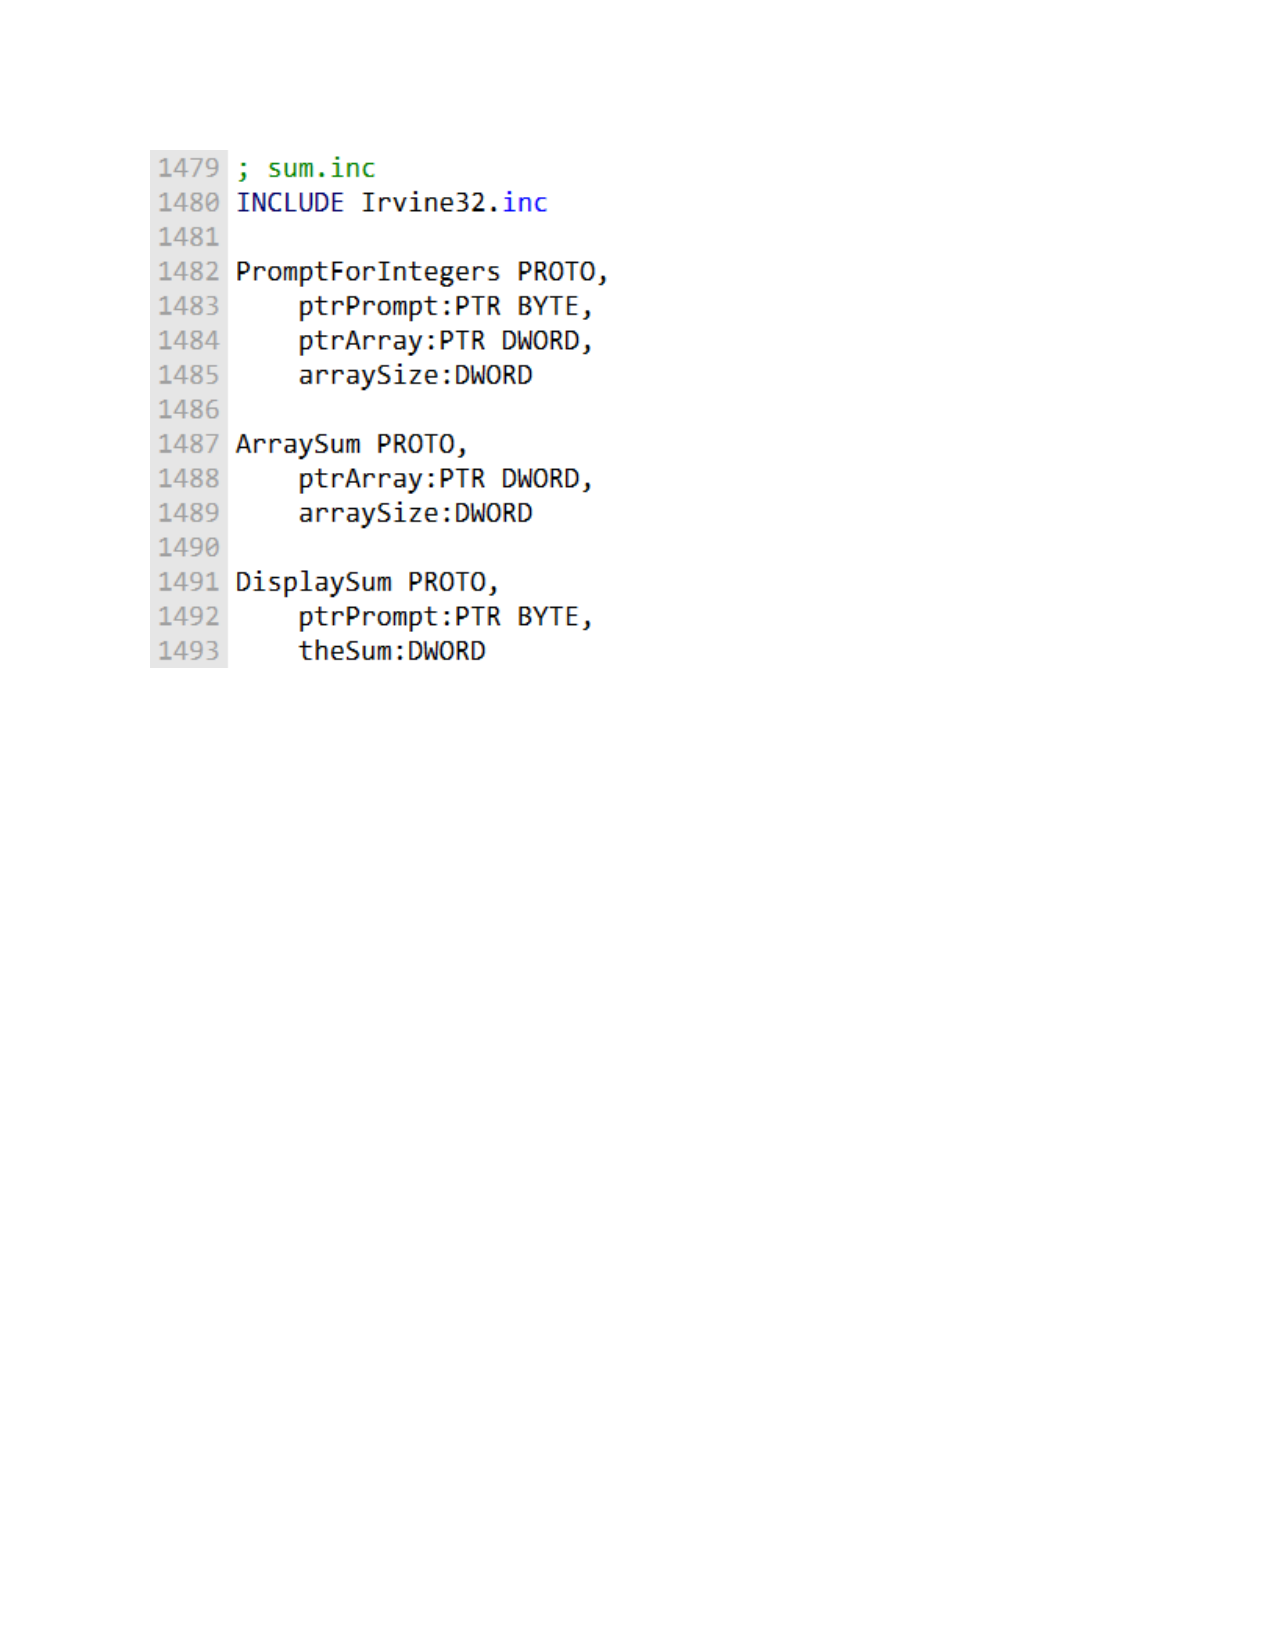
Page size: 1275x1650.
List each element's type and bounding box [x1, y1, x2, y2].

picture [150, 150, 835, 668]
